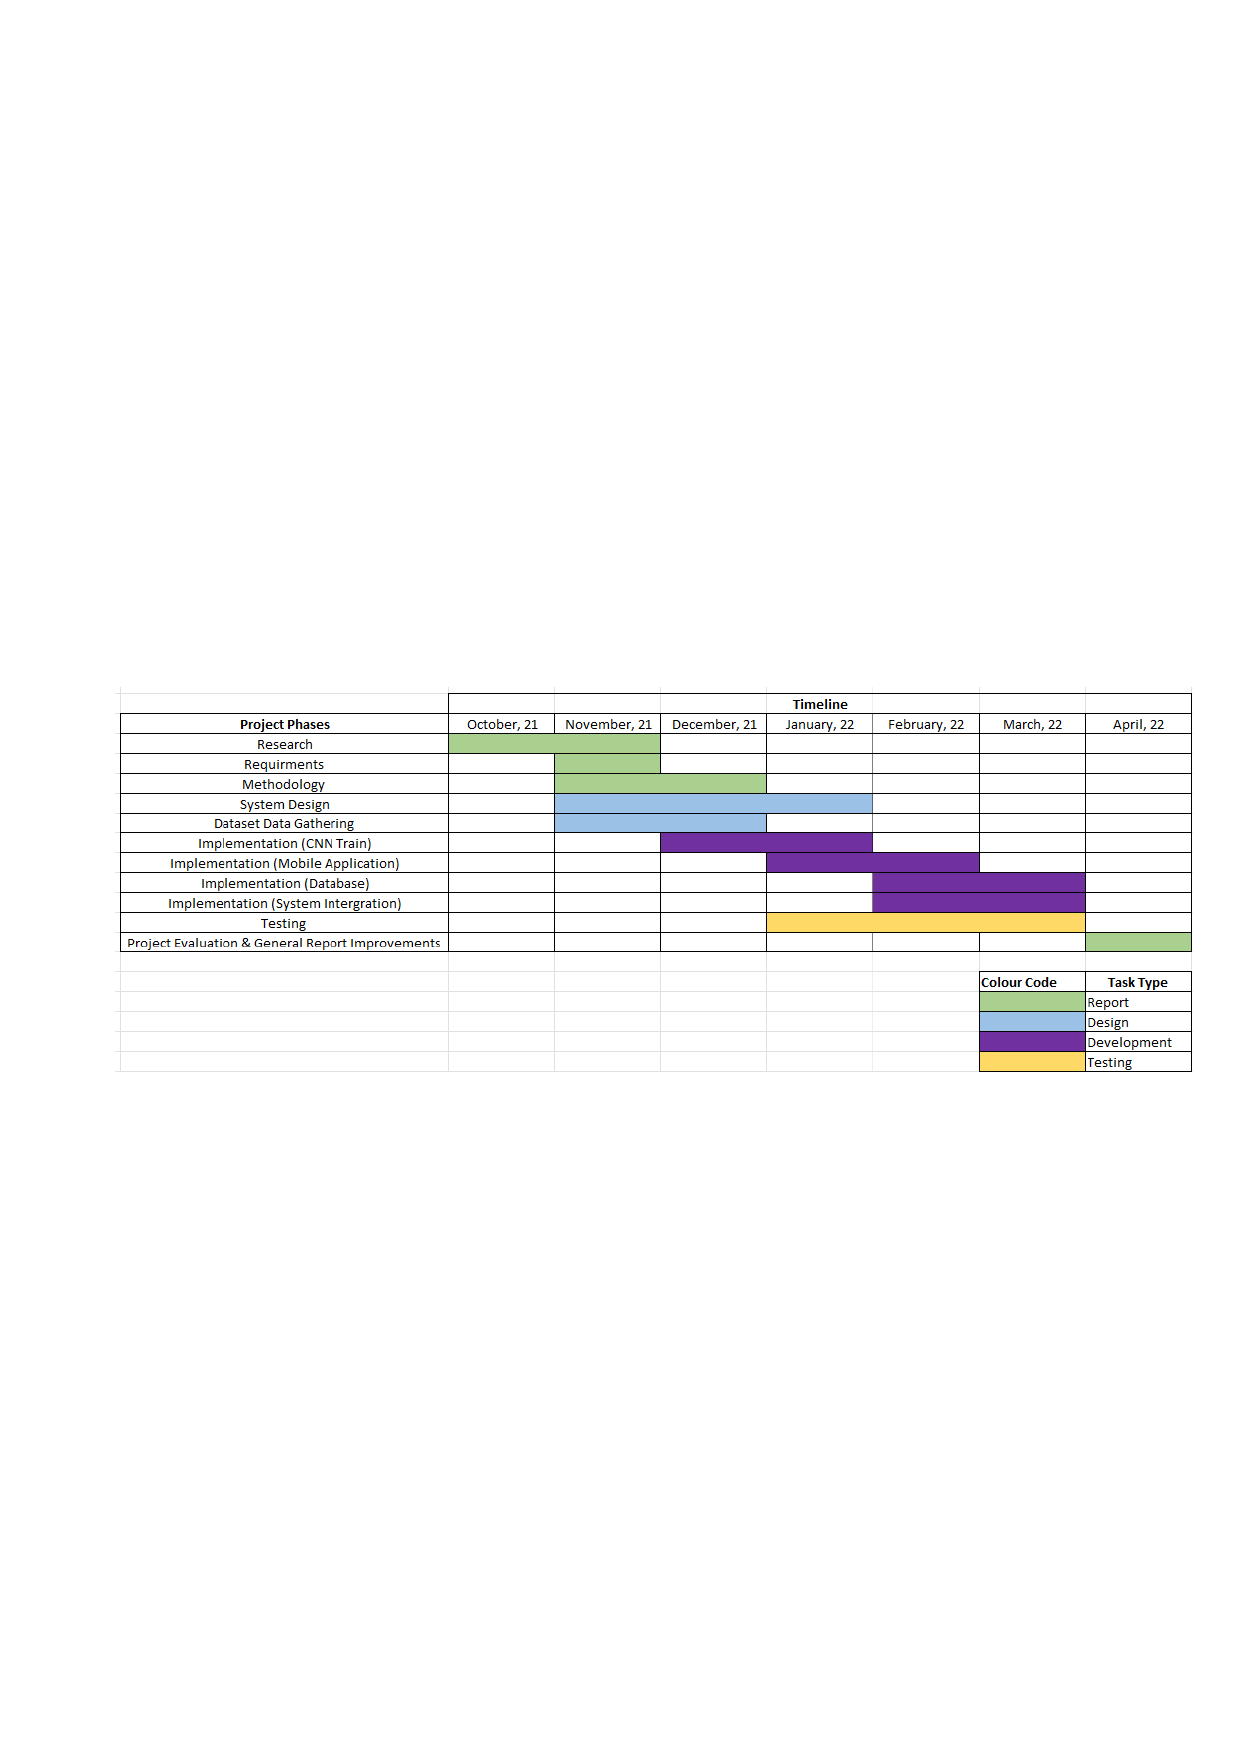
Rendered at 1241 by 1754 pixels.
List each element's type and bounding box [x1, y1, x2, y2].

picture [115, 687, 1193, 1072]
